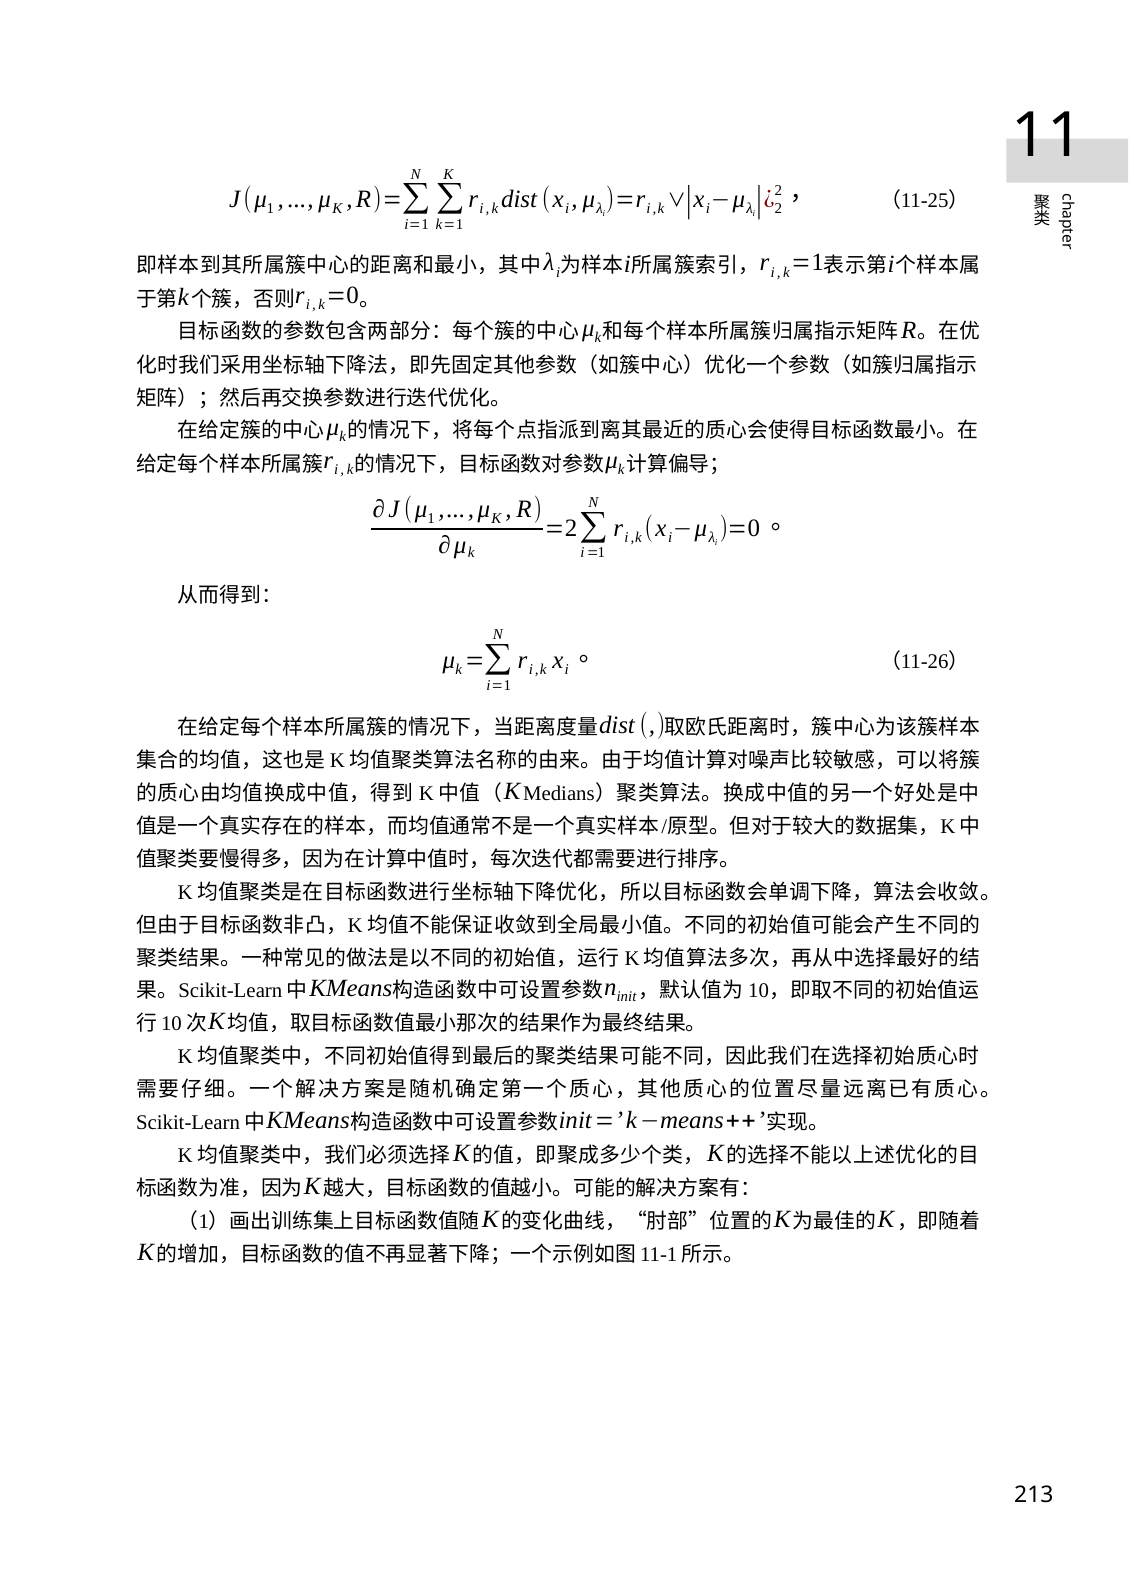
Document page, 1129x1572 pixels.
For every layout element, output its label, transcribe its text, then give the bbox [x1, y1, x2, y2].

table_header [125, 610, 871, 709]
text K均值聚类中，我们必须选择的值，即聚成多少个类，的选择不能以上述优化的目标函数为准，因为越大，目标函数的值越小。可能的解决方案有： [136, 1137, 980, 1203]
text 从而得到： [136, 577, 980, 610]
text 目标函数的参数包含两部分：每个簇的中心和每个样本所属簇归属指示矩阵。在优化时我们采用坐标轴下降法，即先固定其他参数（如簇中心）优化一个参数（如簇归属指示矩阵）；然后再交换参数进行迭代优化。 [136, 314, 980, 413]
table_header [125, 150, 871, 248]
text K均值聚类中，不同初始值得到最后的聚类结果可能不同，因此我们在选择初始质心时需要仔细。一个解决方案是随机确定第一个质心，其他质心的位置尽量远离已有质心。Scikit-Learn中构造函数中可设置参数实现。 [136, 1038, 980, 1137]
text 在给定每个样本所属簇的情况下，当距离度量取欧氏距离时，簇中心为该簇样本集合的均值，这也是K均值聚类算法名称的由来。由于均值计算对噪声比较敏感，可以将簇的质心由均值换成中值，得到K中值（Medians）聚类算法。换成中值的另一个好处是中值是一个真实存在的样本，而均值通常不是一个真实样本/原型。但对于较大的数据集，K中值聚类要慢得多，因为在计算中值时，每次迭代都需要进行排序。 [136, 709, 980, 874]
text 即样本到其所属簇中心的距离和最小，其中为样本所属簇索引，表示第个样本属于第个簇，否则。 [136, 248, 980, 314]
text 在给定簇的中心的情况下，将每个点指派到离其最近的质心会使得目标函数最小。在给定每个样本所属簇的情况下，目标函数对参数计算偏导； [136, 413, 980, 479]
table_header （11-26） [871, 610, 969, 709]
table_header （11-25） [871, 150, 969, 248]
text K均值聚类是在目标函数进行坐标轴下降优化，所以目标函数会单调下降，算法会收敛。但由于目标函数非凸，K均值不能保证收敛到全局最小值。不同的初始值可能会产生不同的聚类结果。一种常见的做法是以不同的初始值，运行K均值算法多次，再从中选择最好的结果。Scikit-Learn中构造函数中可设置参数，默认值为10，即取不同的初始值运行10次均值，取目标函数值最小那次的结果作为最终结果。 [136, 874, 980, 1038]
text （1）画出训练集上目标函数值随的变化曲线，“肘部”位置的为最佳的，即随着的增加，目标函数的值不再显著下降；一个示例如图11-1所示。 [136, 1203, 980, 1269]
